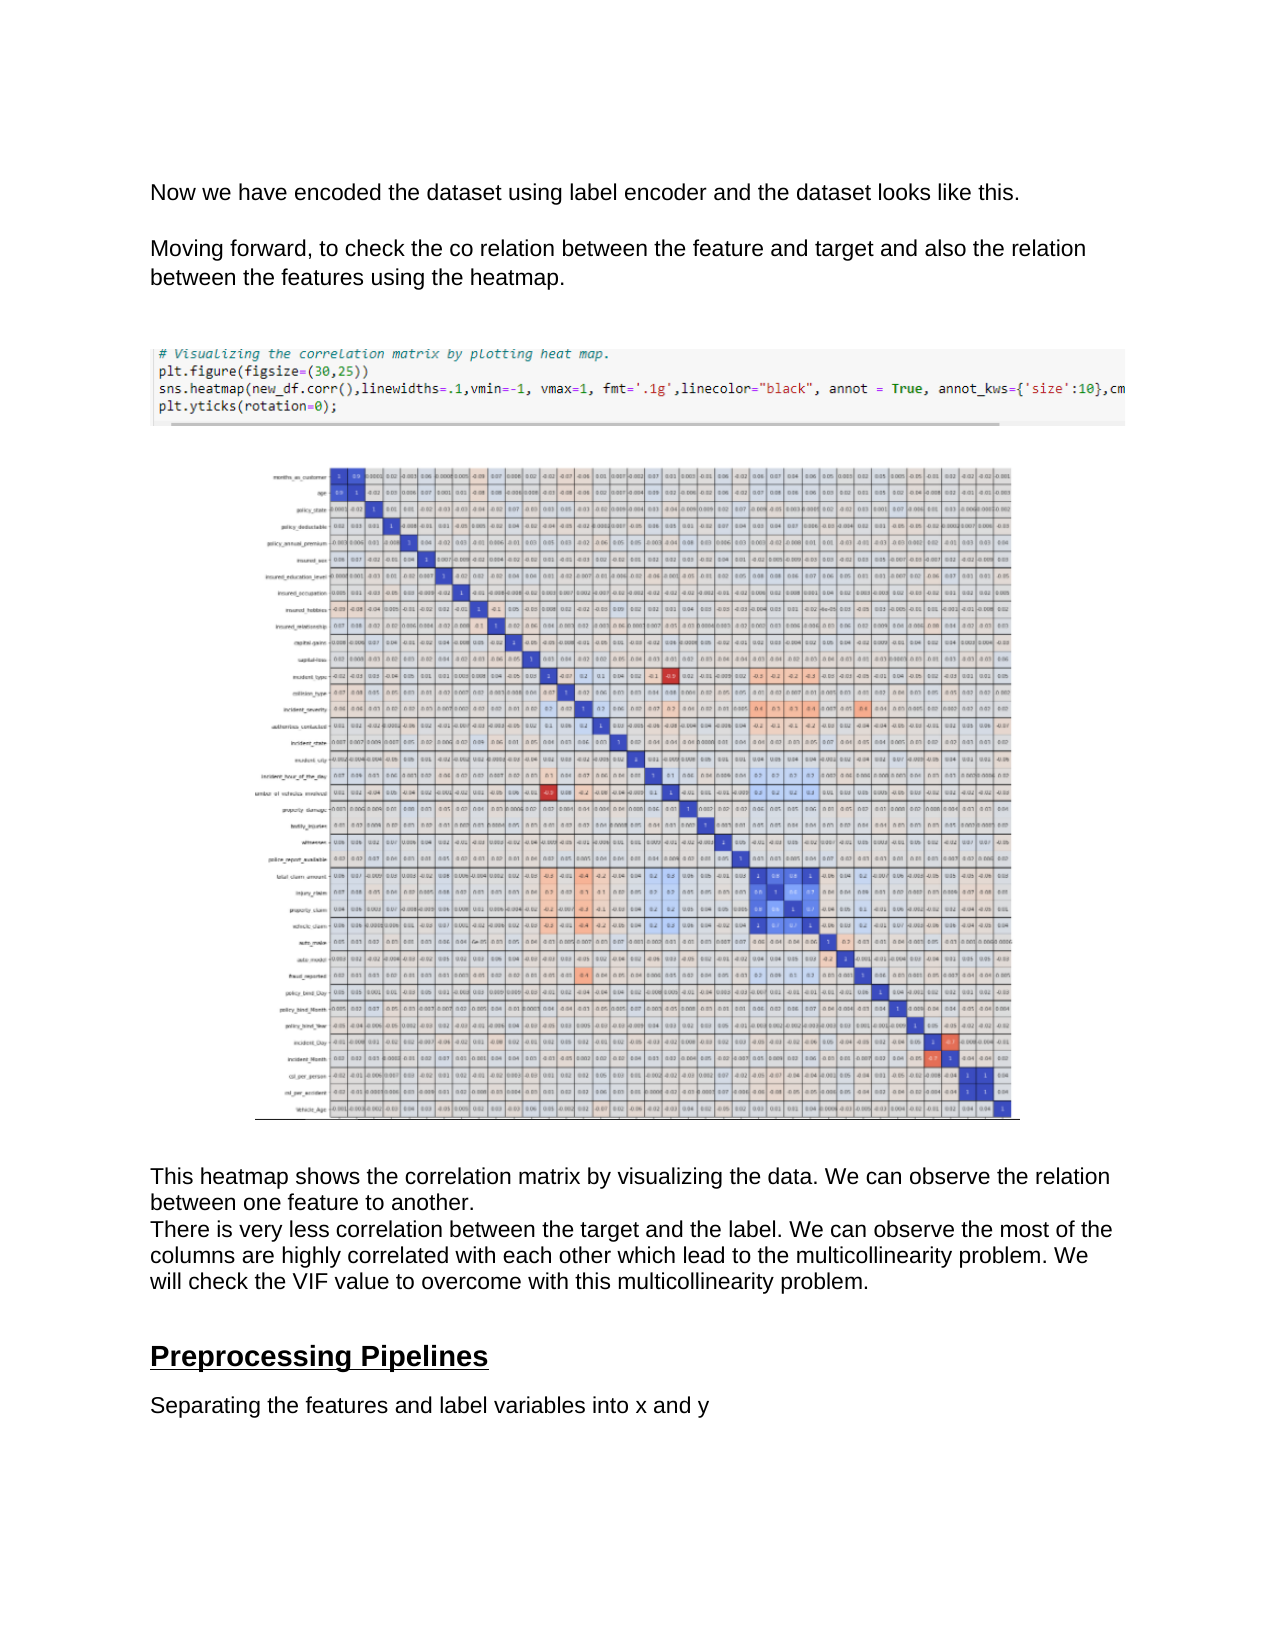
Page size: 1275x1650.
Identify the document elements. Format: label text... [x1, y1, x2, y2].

text There is very less correlation between the target and the label. We can observe the most of the columns are highly correlated with each other which lead to the multicollinearity problem. We will check the VIF value to overcome with this multicollinearity problem. [150, 1216, 1125, 1295]
subtitle Separating the features and label variables into x and y [150, 1392, 1125, 1419]
text Now we have encoded the dataset using label encoder and the dataset looks like this. [150, 178, 1125, 205]
picture [150, 349, 1125, 426]
text Moving forward, to check the co relation between the feature and target and also the relation between the features using the heatmap. [150, 235, 1125, 290]
picture [255, 466, 1020, 1120]
text Preprocessing Pipelines [150, 1339, 1125, 1373]
text This heatmap shows the correlation matrix by visualizing the data. We can observe the relation between one feature to another. [150, 1163, 1125, 1216]
